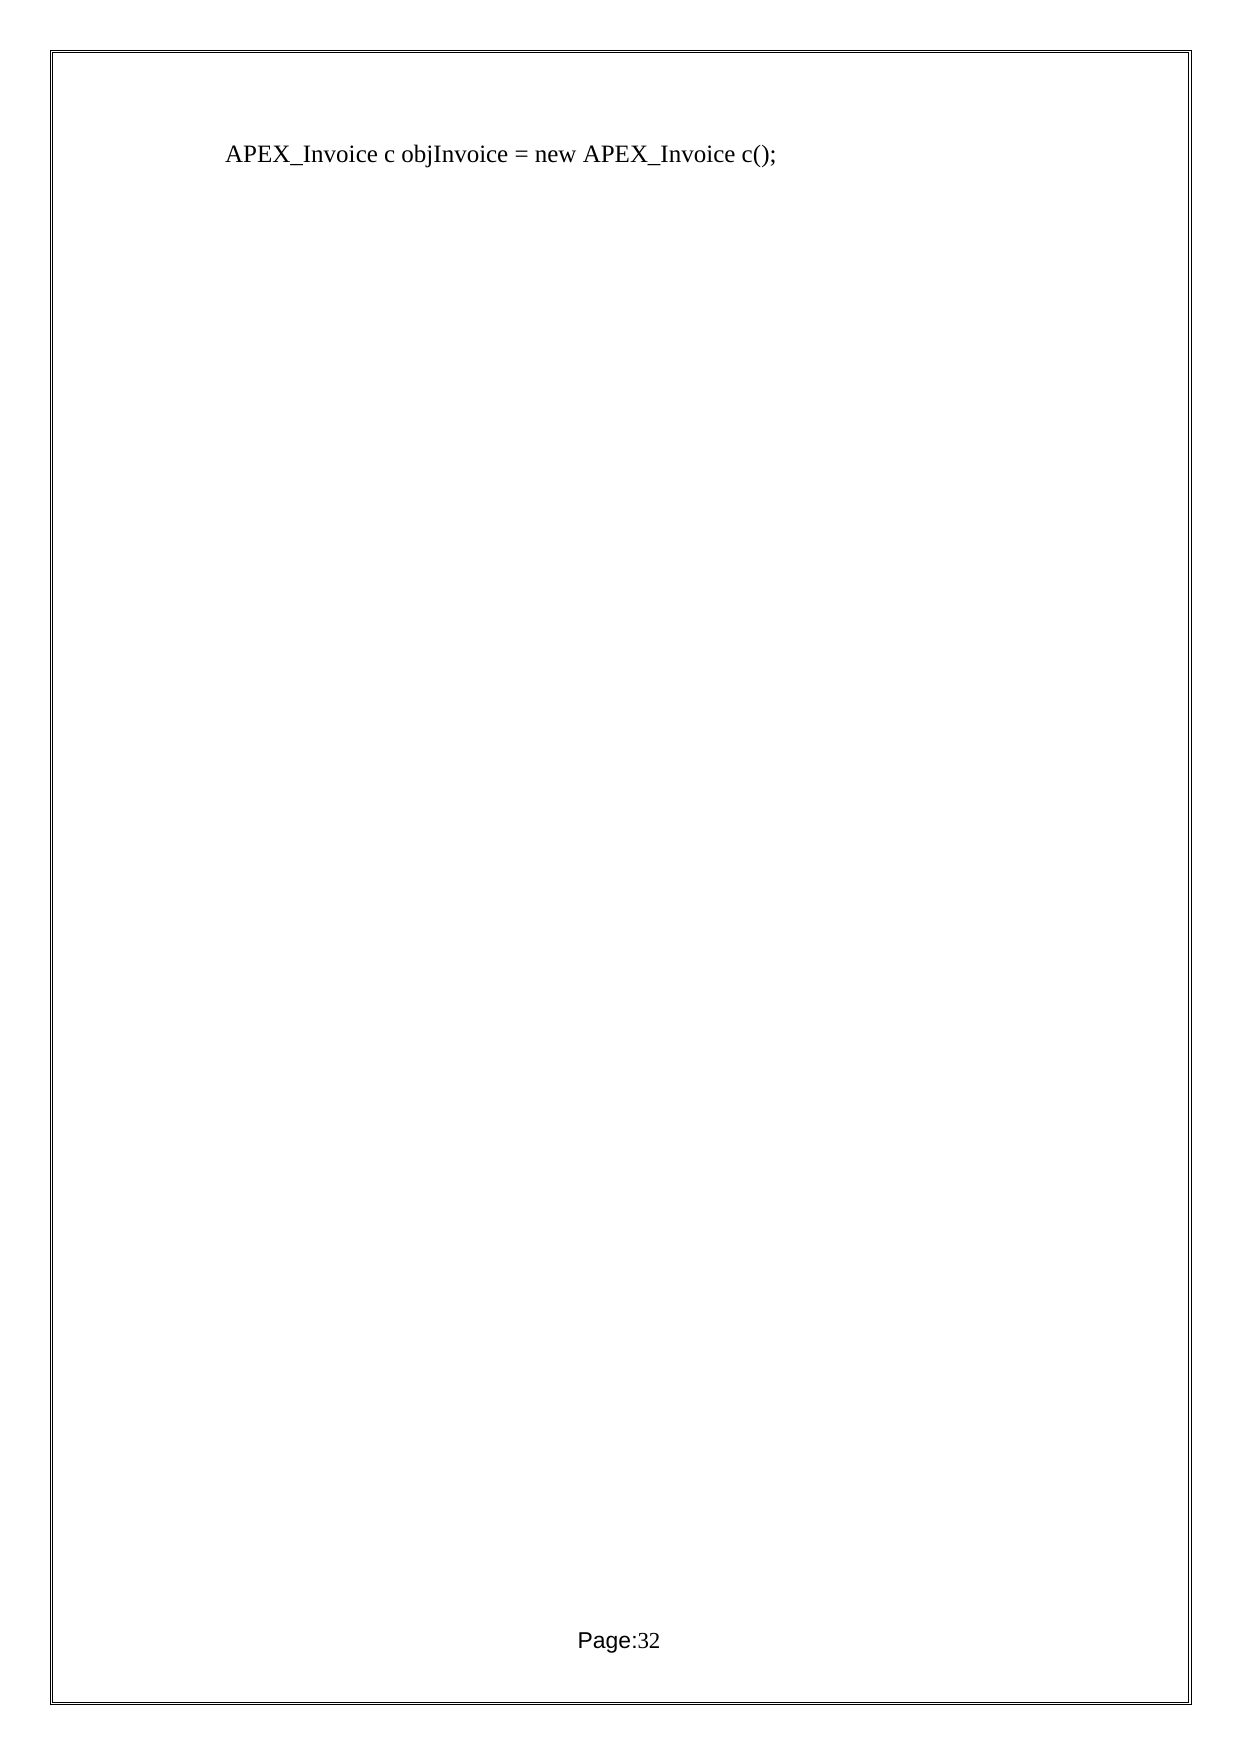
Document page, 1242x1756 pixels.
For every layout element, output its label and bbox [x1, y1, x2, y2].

text [225, 139, 778, 168]
